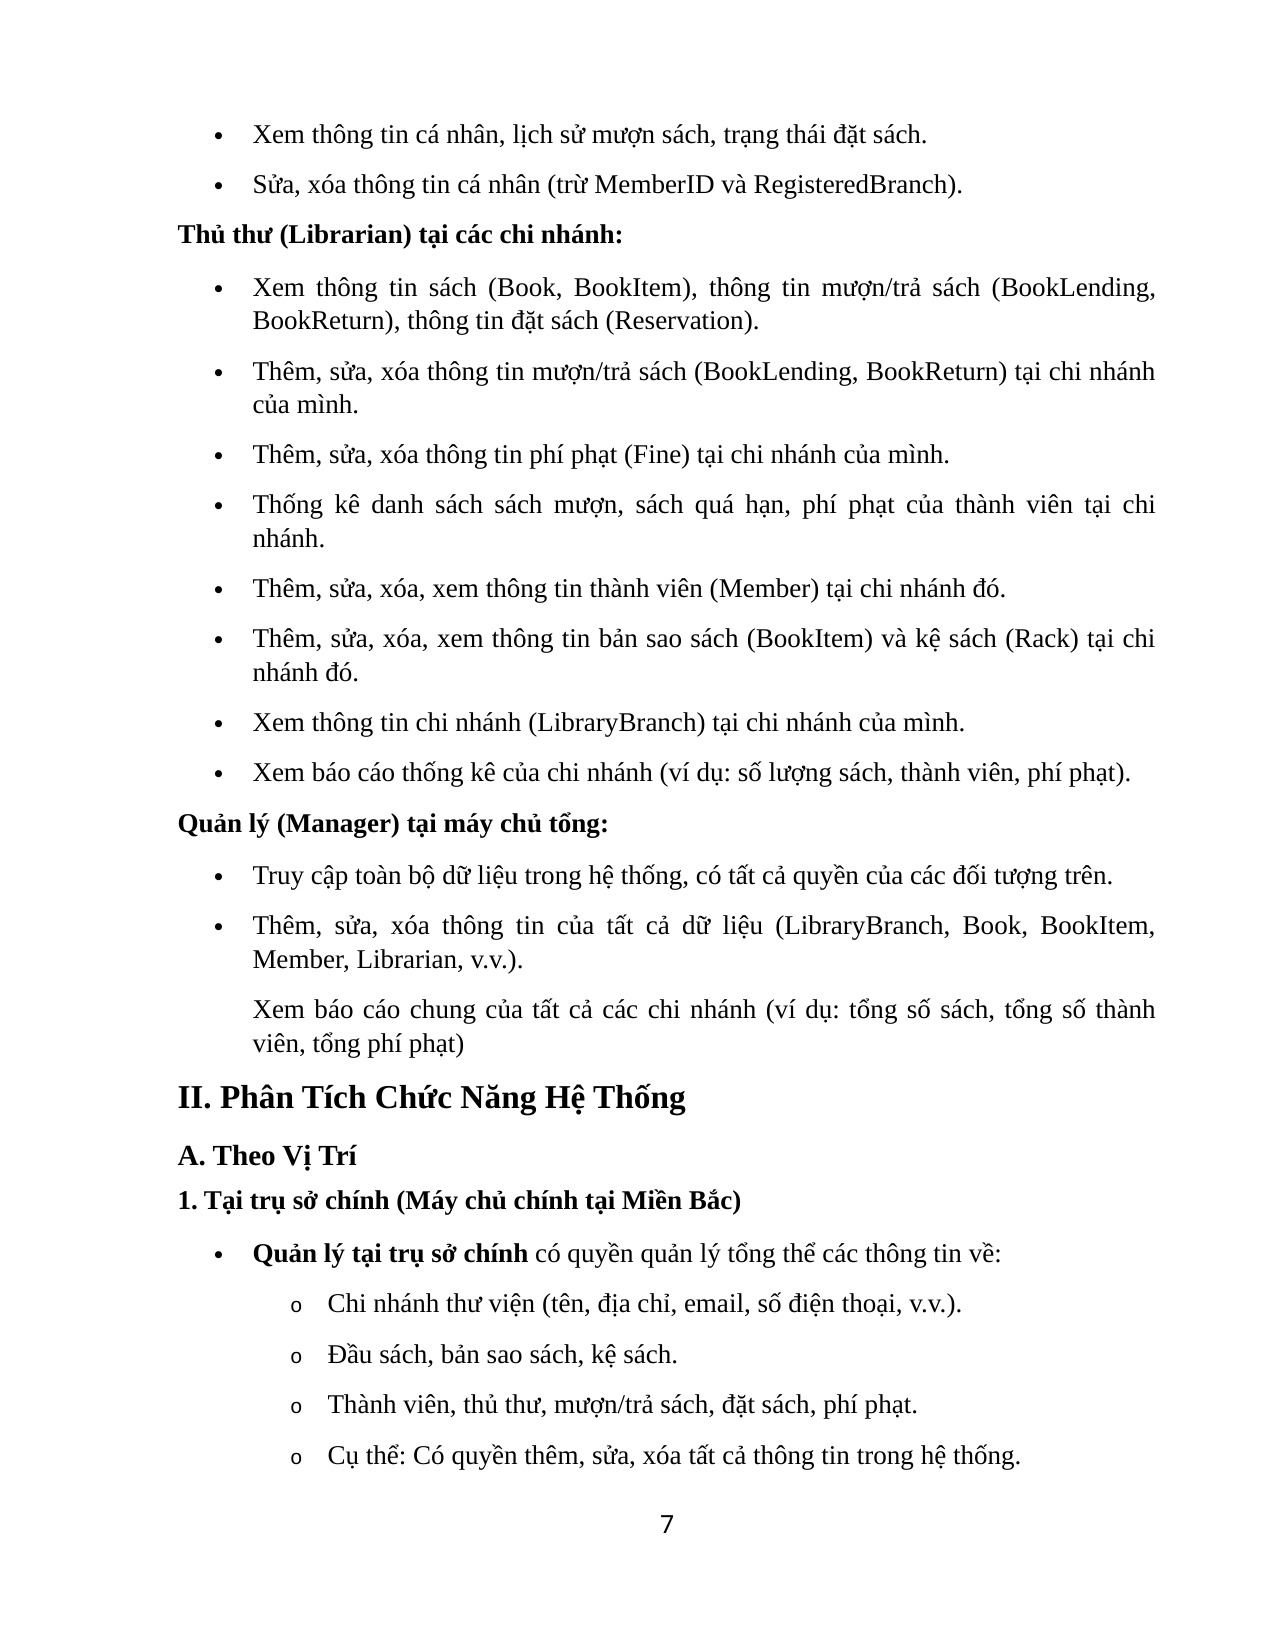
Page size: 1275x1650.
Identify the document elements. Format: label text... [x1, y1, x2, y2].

list Xem thông tin cá nhân, lịch sử mượn sách, trạng thái đặt sách. [215, 118, 1157, 149]
text Quản lý (Manager) tại máy chủ tổng: [177, 807, 1157, 838]
list Chi nhánh thư viện (tên, địa chỉ, email, số điện thoại, v.v.). [290, 1287, 1157, 1319]
list Thêm, sửa, xóa thông tin mượn/trả sách (BookLending, BookReturn) tại chi nhánh của mình. [215, 355, 1157, 419]
list Thêm, sửa, xóa, xem thông tin thành viên (Member) tại chi nhánh đó. [215, 572, 1157, 603]
list Truy cập toàn bộ dữ liệu trong hệ thống, có tất cả quyền của các đối tượng trên. [215, 859, 1157, 890]
list Xem báo cáo chung của tất cả các chi nhánh (ví dụ: tổng số sách, tổng số thành viên, tổng phí phạt) [252, 993, 1157, 1058]
list Thêm, sửa, xóa, xem thông tin bản sao sách (BookItem) và kệ sách (Rack) tại chi nhánh đó. [215, 623, 1157, 687]
list Xem thông tin sách (Book, BookItem), thông tin mượn/trả sách (BookLending, BookReturn), thông tin đặt sách (Reservation). [215, 271, 1157, 336]
list Thêm, sửa, xóa thông tin của tất cả dữ liệu (LibraryBranch, Book, BookItem, Member, Librarian, v.v.). [215, 909, 1157, 974]
list Xem báo cáo thống kê của chi nhánh (ví dụ: số lượng sách, thành viên, phí phạt). [215, 757, 1157, 788]
list Thống kê danh sách sách mượn, sách quá hạn, phí phạt của thành viên tại chi nhánh. [215, 489, 1157, 553]
text Thủ thư (Librarian) tại các chi nhánh: [177, 218, 1157, 250]
list Đầu sách, bản sao sách, kệ sách. [290, 1338, 1157, 1369]
text 1. Tại trụ sở chính (Máy chủ chính tại Miền Bắc) [177, 1184, 1157, 1216]
list Quản lý tại trụ sở chính có quyền quản lý tổng thể các thông tin về: [215, 1237, 1157, 1268]
list Cụ thể: Có quyền thêm, sửa, xóa tất cả thông tin trong hệ thống. [290, 1439, 1157, 1471]
list Thành viên, thủ thư, mượn/trả sách, đặt sách, phí phạt. [290, 1388, 1157, 1420]
list Xem thông tin chi nhánh (LibraryBranch) tại chi nhánh của mình. [215, 706, 1157, 737]
subtitle II. Phân Tích Chức Năng Hệ Thống [177, 1077, 1157, 1115]
subtitle A. Theo Vị Trí [177, 1138, 1157, 1171]
list Sửa, xóa thông tin cá nhân (trừ MemberID và RegisteredBranch). [215, 168, 1157, 199]
list Thêm, sửa, xóa thông tin phí phạt (Fine) tại chi nhánh của mình. [215, 438, 1157, 469]
